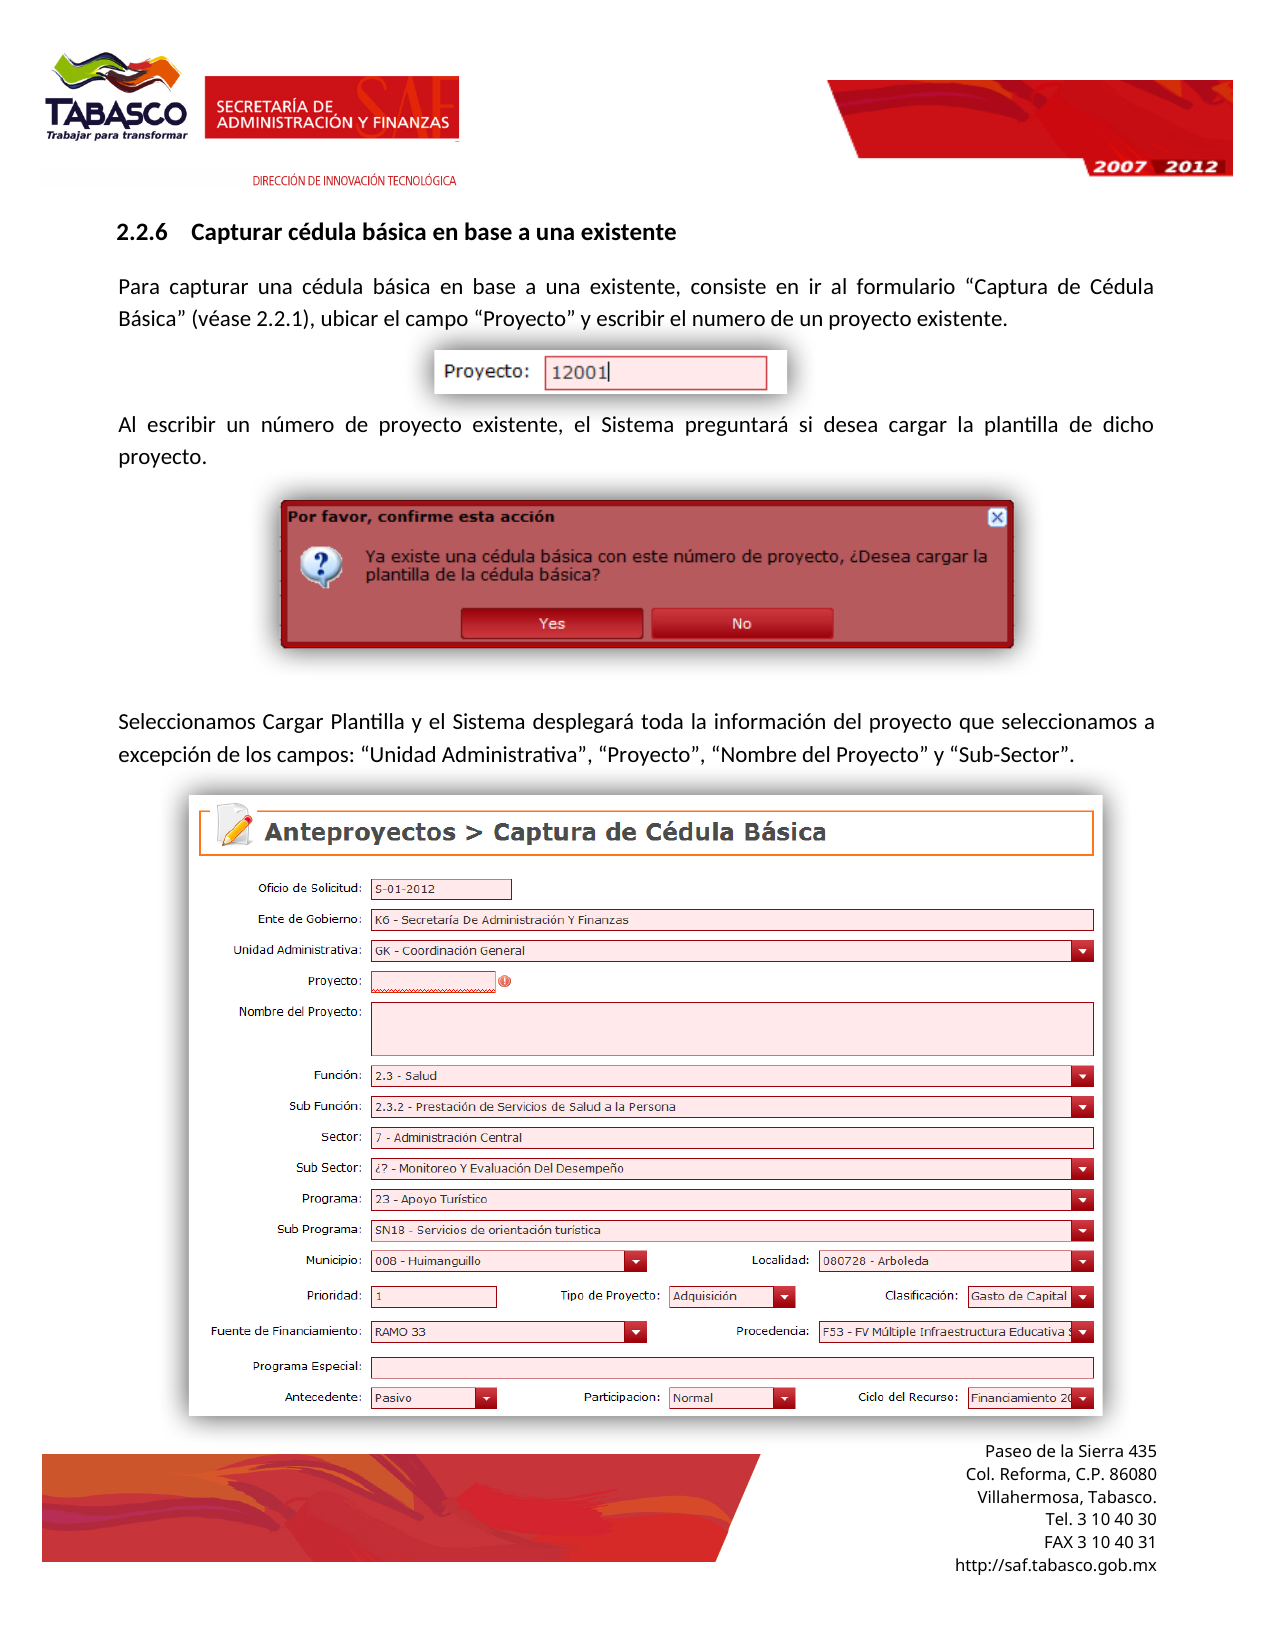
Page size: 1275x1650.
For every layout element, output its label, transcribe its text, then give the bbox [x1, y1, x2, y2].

picture [279, 500, 1015, 649]
picture [39, 43, 460, 142]
text Seleccionamos Cargar Plantilla y el Sistema desplegará toda la información del proyecto que seleccionamos a excepción de los campos: “Unidad Administrativa”, “Proyecto”, “Nombre del Proyecto” y “Sub-Sector”. [118, 707, 1157, 768]
text Al escribir un número de proyecto existente, el Sistema preguntará si desea cargar la plantilla de dicho proyecto. [118, 410, 1157, 470]
text Para capturar una cédula básica en base a una existente, consiste en ir al formulario “Captura de Cédula Básica” (véase 2.2.1), ubicar el campo “Proyecto” y escribir el numero de un proyecto existente. [118, 272, 1157, 332]
picture [188, 795, 1103, 1416]
picture [434, 350, 788, 394]
list Capturar cédula básica en base a una existente [116, 216, 1144, 247]
picture [40, 1453, 769, 1564]
picture [825, 80, 1233, 178]
picture [40, 167, 460, 187]
